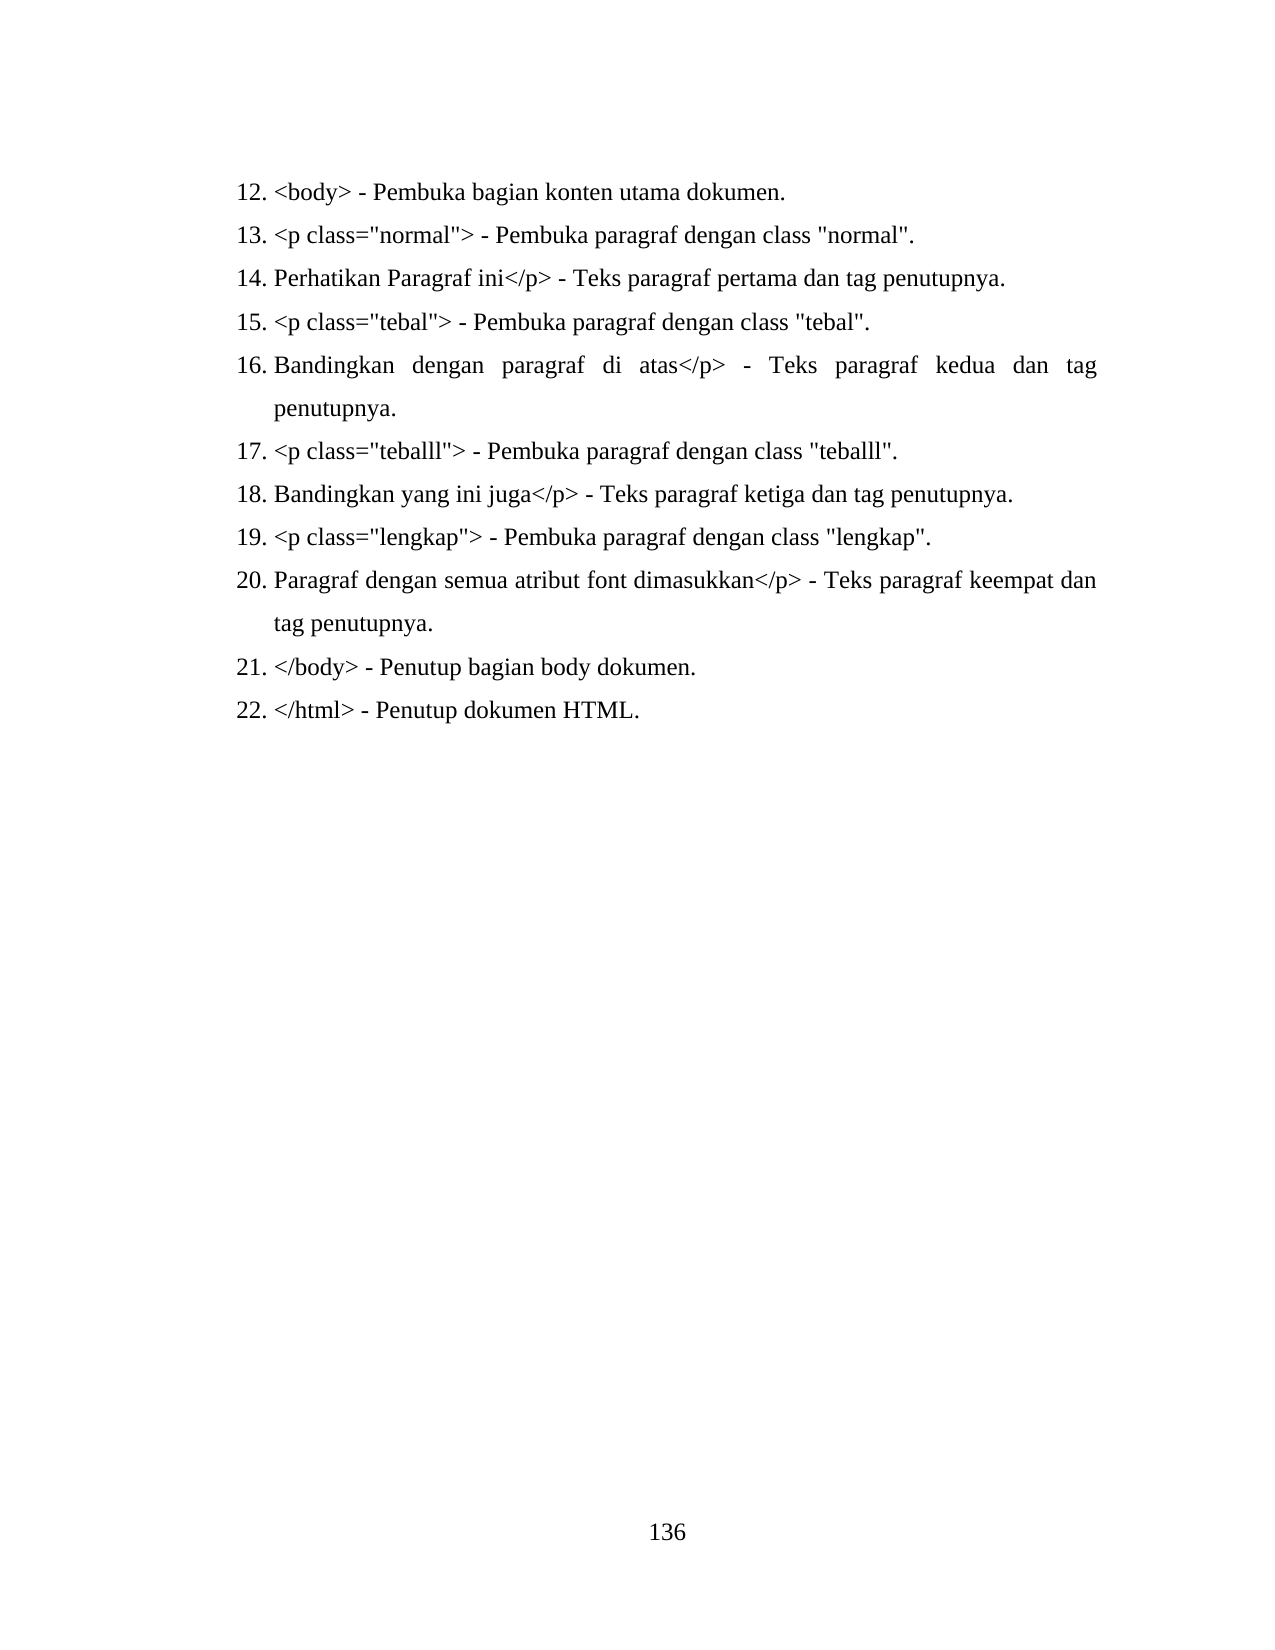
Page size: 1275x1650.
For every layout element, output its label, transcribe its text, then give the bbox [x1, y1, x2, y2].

list Bandingkan dengan paragraf di atas</p> - Teks paragraf kedua dan tag penutupnya. [236, 350, 1098, 422]
list Paragraf dengan semua atribut font dimasukkan</p> - Teks paragraf keempat dan tag penutupnya. [236, 565, 1098, 637]
list Perhatikan Paragraf ini</p> - Teks paragraf pertama dan tag penutupnya. [236, 263, 1098, 292]
list <body> - Pembuka bagian konten utama dokumen. [236, 177, 1098, 206]
list </html> - Penutup dokumen HTML. [236, 695, 1098, 723]
list <p class="lengkap"> - Pembuka paragraf dengan class "lengkap". [236, 522, 1098, 551]
list <p class="tebal"> - Pembuka paragraf dengan class "tebal". [236, 307, 1098, 335]
list </body> - Penutup bagian body dokumen. [236, 652, 1098, 680]
list Bandingkan yang ini juga</p> - Teks paragraf ketiga dan tag penutupnya. [236, 479, 1098, 508]
list <p class="normal"> - Pembuka paragraf dengan class "normal". [236, 220, 1098, 249]
list <p class="teballl"> - Pembuka paragraf dengan class "teballl". [236, 436, 1098, 465]
